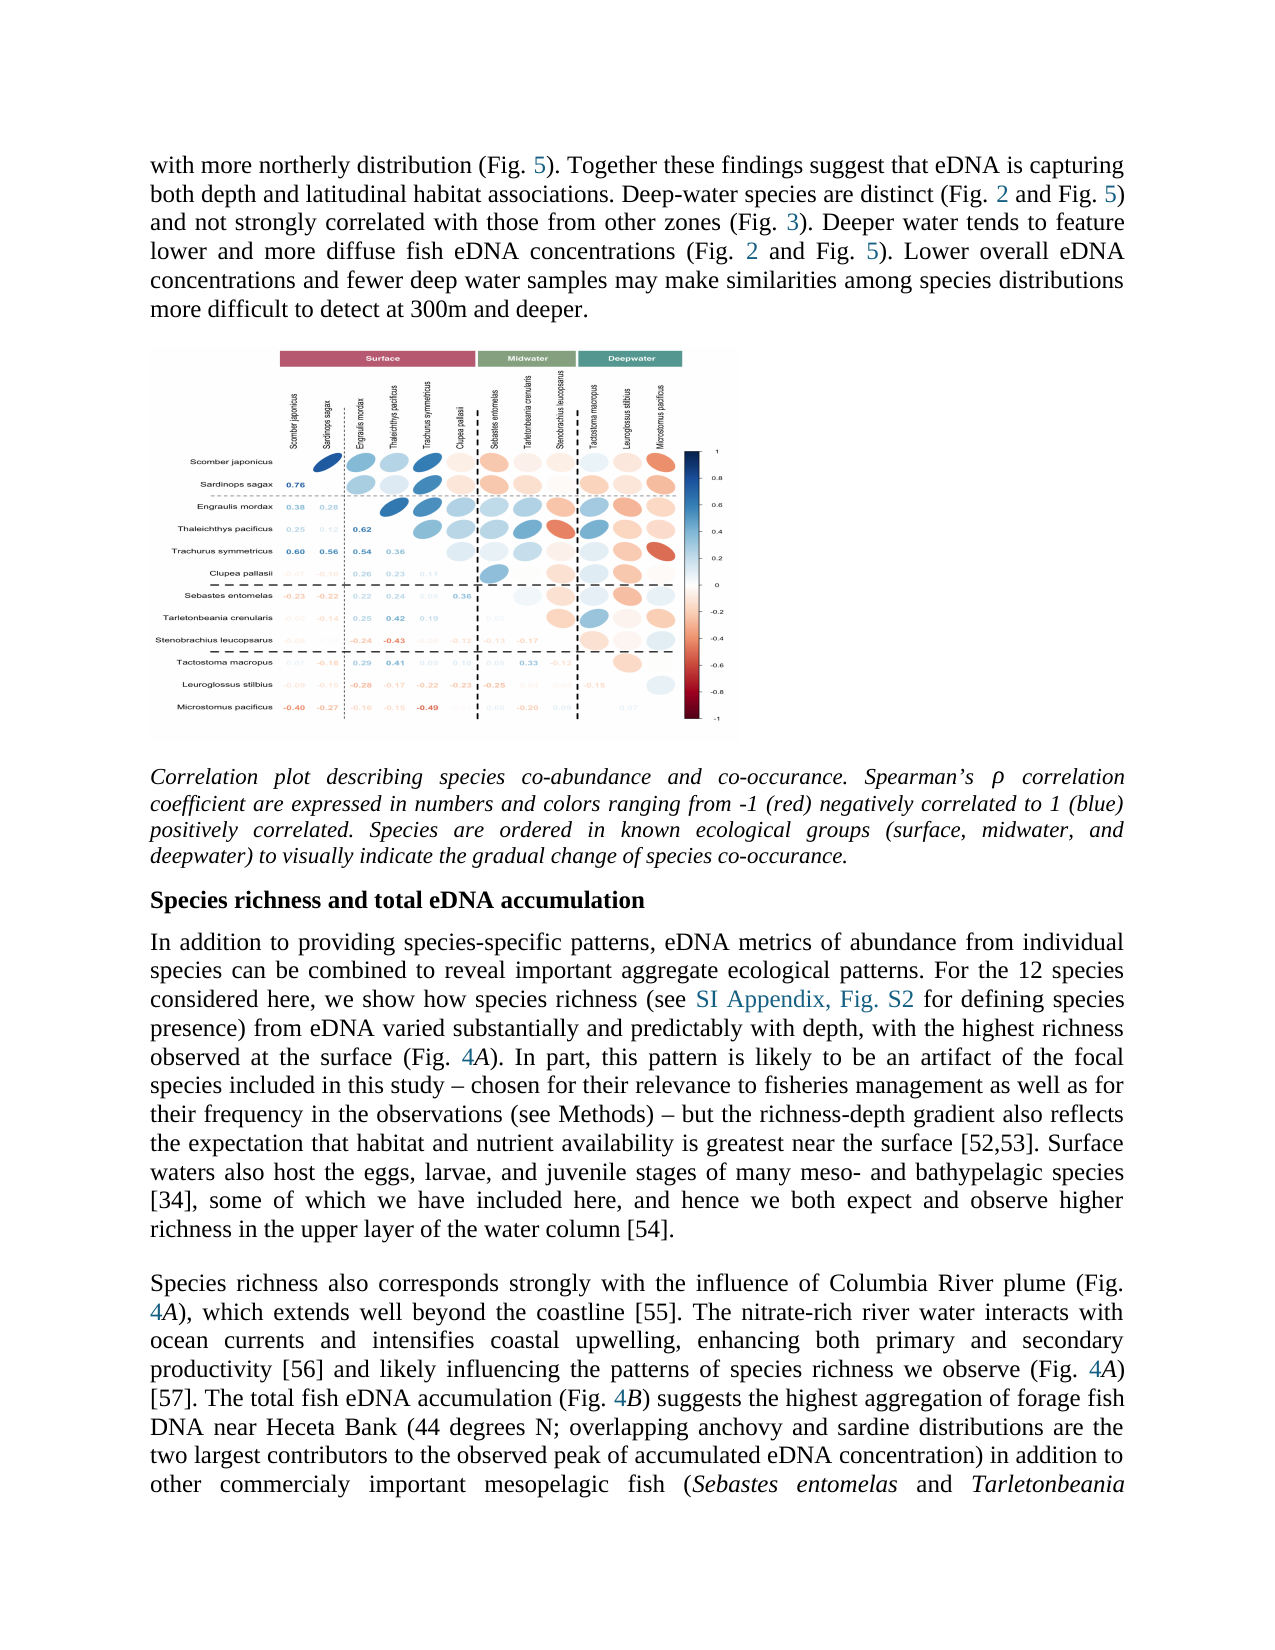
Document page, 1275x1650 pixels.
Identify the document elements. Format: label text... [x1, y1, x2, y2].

text In addition to providing species-specific patterns, eDNA metrics of abundance from individual species can be combined to reveal important aggregate ecological patterns. For the 12 species considered here, we show how species richness (see SI Appendix, Fig. S2 for defining species presence) from eDNA varied substantially and predictably with depth, with the highest richness observed at the surface (Fig. 4A). In part, this pattern is likely to be an artifact of the focal species included in this study – chosen for their relevance to fisheries management as well as for their frequency in the observations (see Methods) – but the richness-depth gradient also reflects the expectation that habitat and nutrient availability is greatest near the surface [52,53]. Surface waters also host the eggs, larvae, and juvenile stages of many meso- and bathypelagic species [34], some of which we have included here, and hence we both expect and observe higher richness in the upper layer of the water column [54]. [150, 927, 1125, 1243]
subtitle Species richness and total eDNA accumulation [150, 885, 1125, 914]
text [150, 150, 1125, 322]
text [150, 1268, 1125, 1498]
picture [150, 347, 741, 742]
text Correlation plot describing species co-abundance and co-occurance. Spearman’s correlation coefficient are expressed in numbers and colors ranging from -1 (red) negatively correlated to 1 (blue) positively correlated. Species are ordered in known ecological groups (surface, midwater, and deepwater) to visually indicate the gradual change of species co-occurance. [150, 762, 1125, 869]
